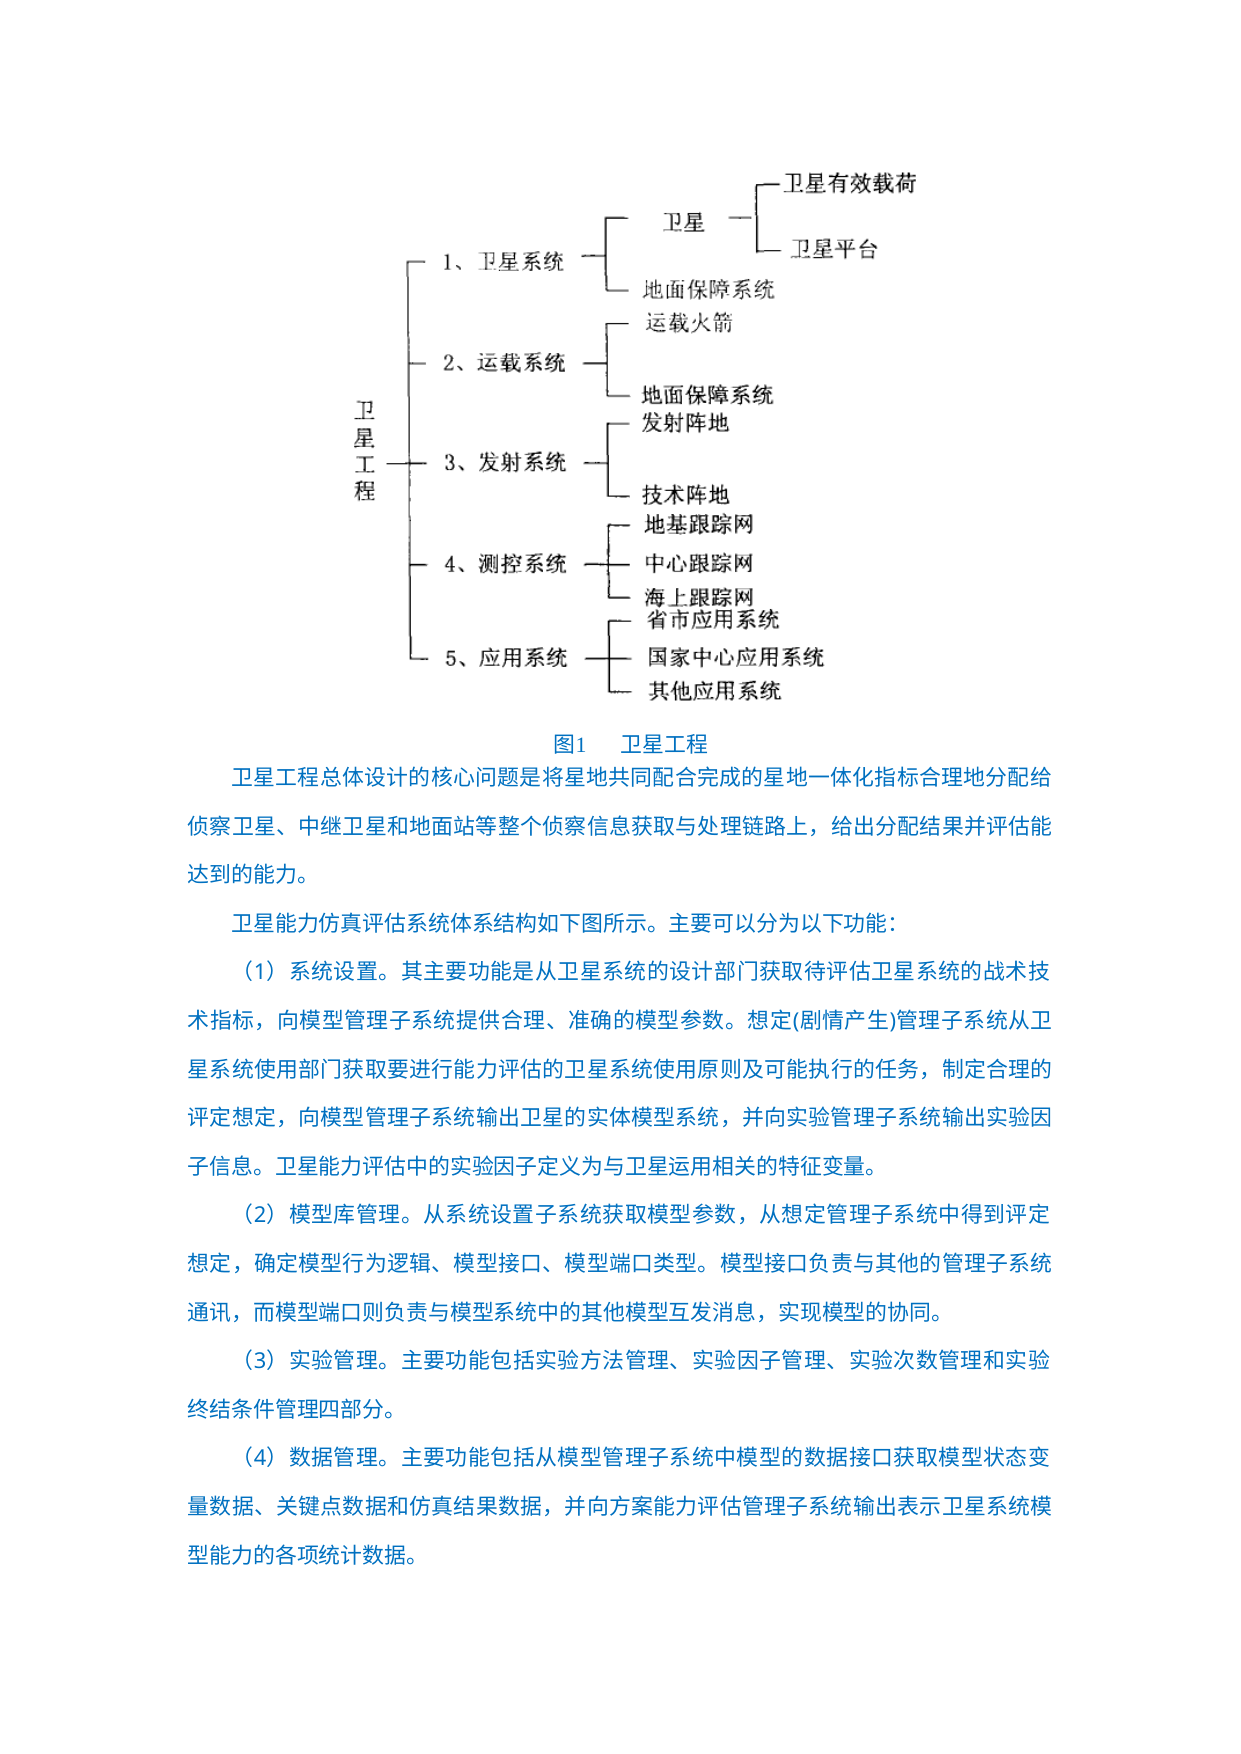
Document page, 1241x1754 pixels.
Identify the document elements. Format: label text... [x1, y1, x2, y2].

picture [317, 162, 924, 711]
list （2）模型库管理。从系统设置子系统获取模型参数，从想定管理子系统中得到评定想定，确定模型行为逻辑、模型接口、模型端口类型。模型接口负责与其他的管理子系统通讯，而模型端口则负责与模型系统中的其他模型互发消息，实现模型的协同。 [187, 1197, 1053, 1327]
list 卫星工程 [187, 727, 1053, 759]
list （3）实验管理。主要功能包括实验方法管理、实验因子管理、实验次数管理和实验终结条件管理四部分。 [187, 1343, 1053, 1424]
list 卫星能力仿真评估系统体系结构如下图所示。主要可以分为以下功能： [187, 905, 1053, 938]
list （4）数据管理。主要功能包括从模型管理子系统中模型的数据接口获取模型状态变量数据、关键点数据和仿真结果数据，并向方案能力评估管理子系统输出表示卫星系统模型能力的各项统计数据。 [187, 1440, 1053, 1570]
list （1）系统设置。其主要功能是从卫星系统的设计部门获取待评估卫星系统的战术技术指标，向模型管理子系统提供合理、准确的模型参数。想定(剧情产生)管理子系统从卫星系统使用部门获取要进行能力评估的卫星系统使用原则及可能执行的任务，制定合理的评定想定，向模型管理子系统输出卫星的实体模型系统，并向实验管理子系统输出实验因子信息。卫星能力评估中的实验因子定义为与卫星运用相关的特征变量。 [187, 954, 1053, 1181]
list 卫星工程总体设计的核心问题是将星地共同配合完成的星地一体化指标合理地分配给侦察卫星、中继卫星和地面站等整个侦察信息获取与处理链路上，给出分配结果并评估能达到的能力。 [187, 759, 1053, 889]
